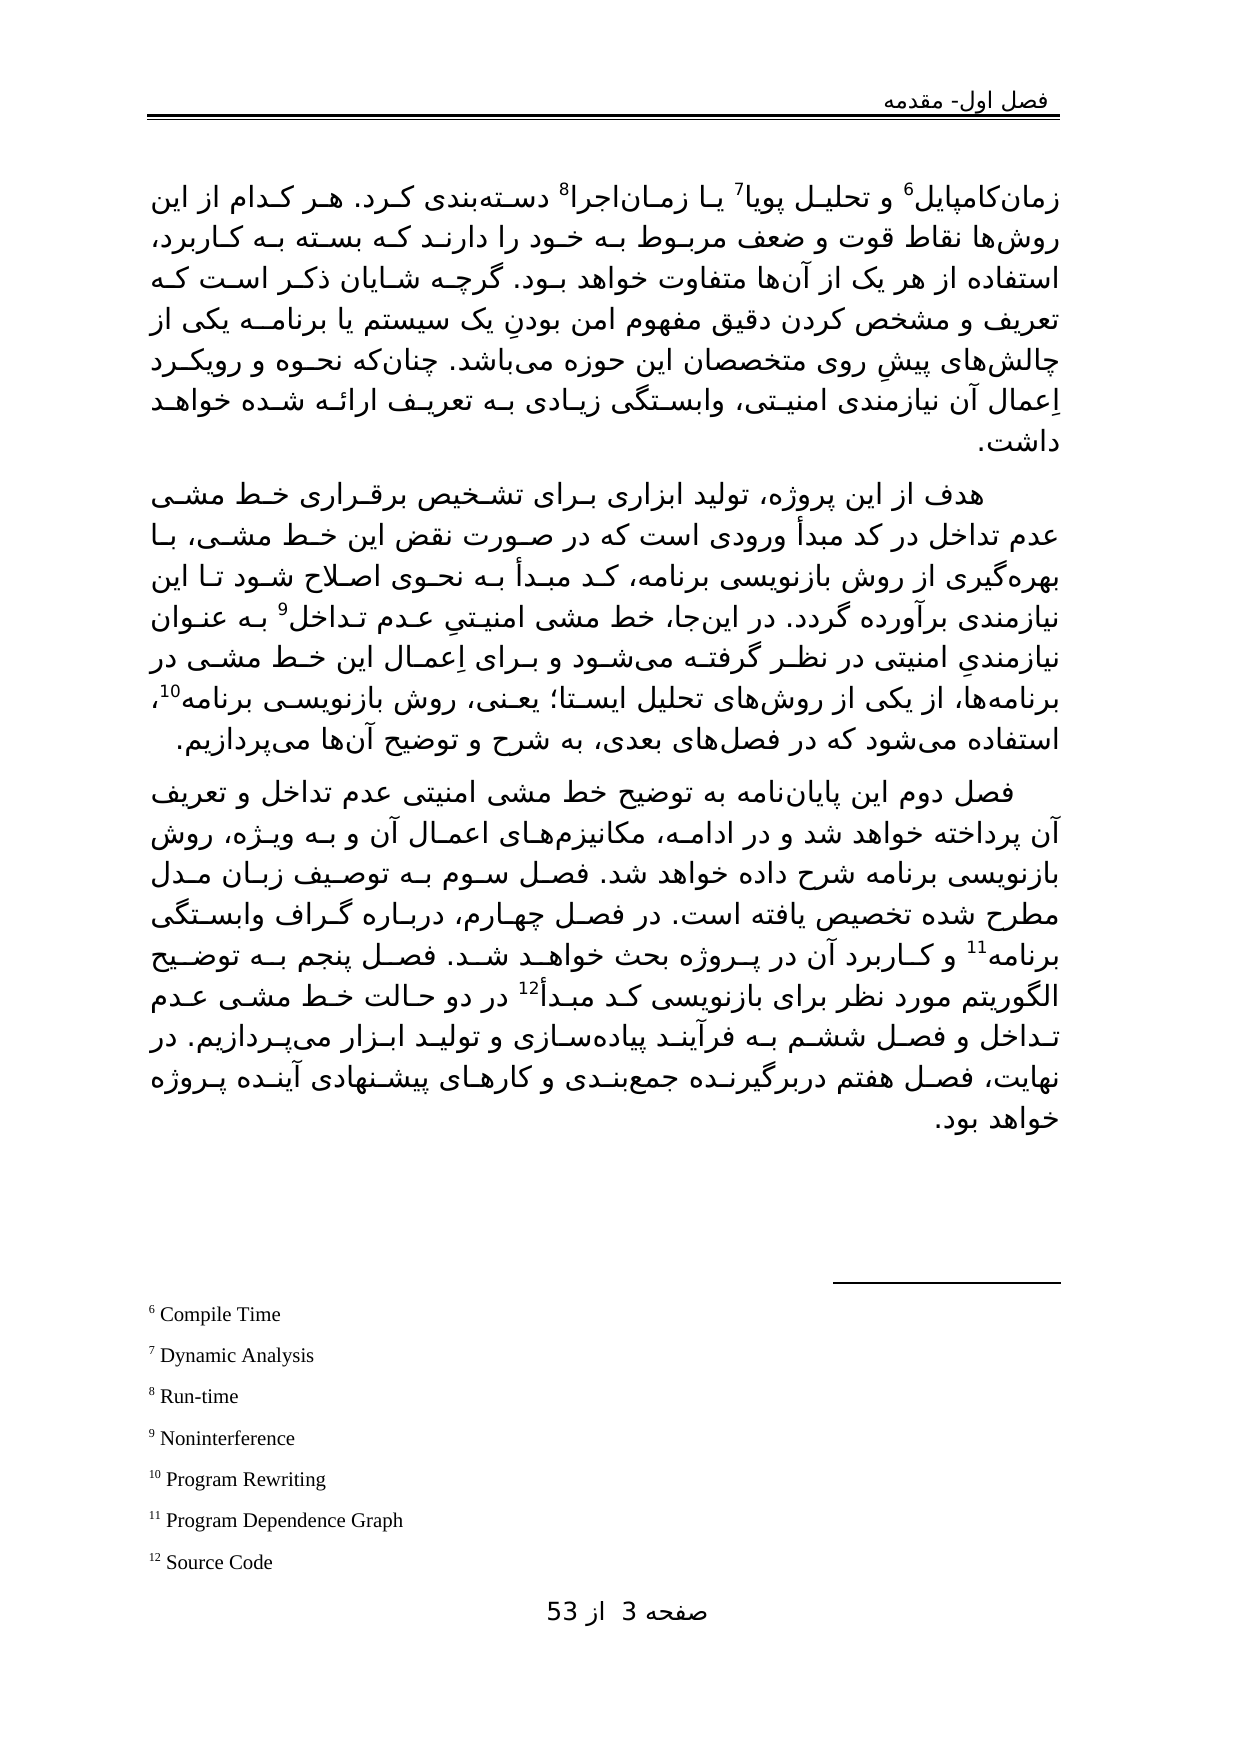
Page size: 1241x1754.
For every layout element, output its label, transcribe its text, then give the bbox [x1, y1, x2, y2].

text فصل دوم این پایان‌نامه به توضیح خط مشی امنیتی عدم تداخل و تعریف آن پرداخته خواهد شد و در ادامه، مکانیزم‌های اعمال آن و به ویژه، روش بازنویسی برنامه شرح داده خواهد شد. فصل سوم به توصیف زبان مدل مطرح شده تخصیص یافته است. در فصل چهارم، درباره گراف وابستگی برنامه و کاربرد آن در پروژه بحث خواهد شد. فصل پنجم به توضیح الگوریتم مورد نظر برای بازنویسی کد مبدأ در دو حالت خط مشی عدم تداخل و فصل ششم به فرآیند پیاده‌سازی و تولید ابزار می‌پردازیم. در نهایت، فصل هفتم دربرگیرنده جمع‌بندی و کارهای پیشنهادی آینده پروژه خواهد بود. [150, 775, 1060, 1135]
text روش‌های مختلفی برای تولید ابزارهای مرتبط با زبان‌های برنامه‌نویسی با رویکرد برآورده کردن نیازها و خط مشی‌های امنیتی وجود دارد که به طور کلی می‌توان به دو دسته روش‌های تحلیل ایستا یا زمان‌کامپایل و تحلیل پویا یا زمان‌اجرا دسته‌بندی کرد. هر کدام از این روش‌ها نقاط قوت و ضعف مربوط به خود را دارند که بسته به کاربرد، استفاده از هر یک از آن‌ها متفاوت خواهد بود. گرچه شایان ذکر است که تعریف و مشخص کردن دقیق مفهوم امن بودنِ یک سیستم یا برنامه یکی از چالش‌های پیشِ روی متخصصان این حوزه می‌باشد. چنان‌که نحوه و رویکرد اِعمال آن نیازمندی امنیتی، وابستگی زیادی به تعریف ارائه شده خواهد داشت. [150, 180, 1060, 458]
text هدف از این پروژه، تولید ابزاری برای تشخیص برقراری خط مشی عدم تداخل در کد مبدأ ورودی است که در صورت نقض این خط مشی، با بهره‌گیری از روش بازنویسی برنامه، کد مبدأ به نحوی اصلاح ‌شود تا این نیازمندی برآورده گردد. در این‌جا، خط مشی امنیتیِ عدم تداخل به عنوان نیازمندیِ امنیتی در نظر گرفته می‌شود و برای اِعمال این خط مشی در برنامه‌ها، از یکی از روش‌های تحلیل ایستا؛ یعنی، روش بازنویسی برنامه، استفاده می‌شود که در فصل‌های بعدی، به شرح و توضیح آن‌ها می‌پردازیم. [150, 478, 1060, 756]
